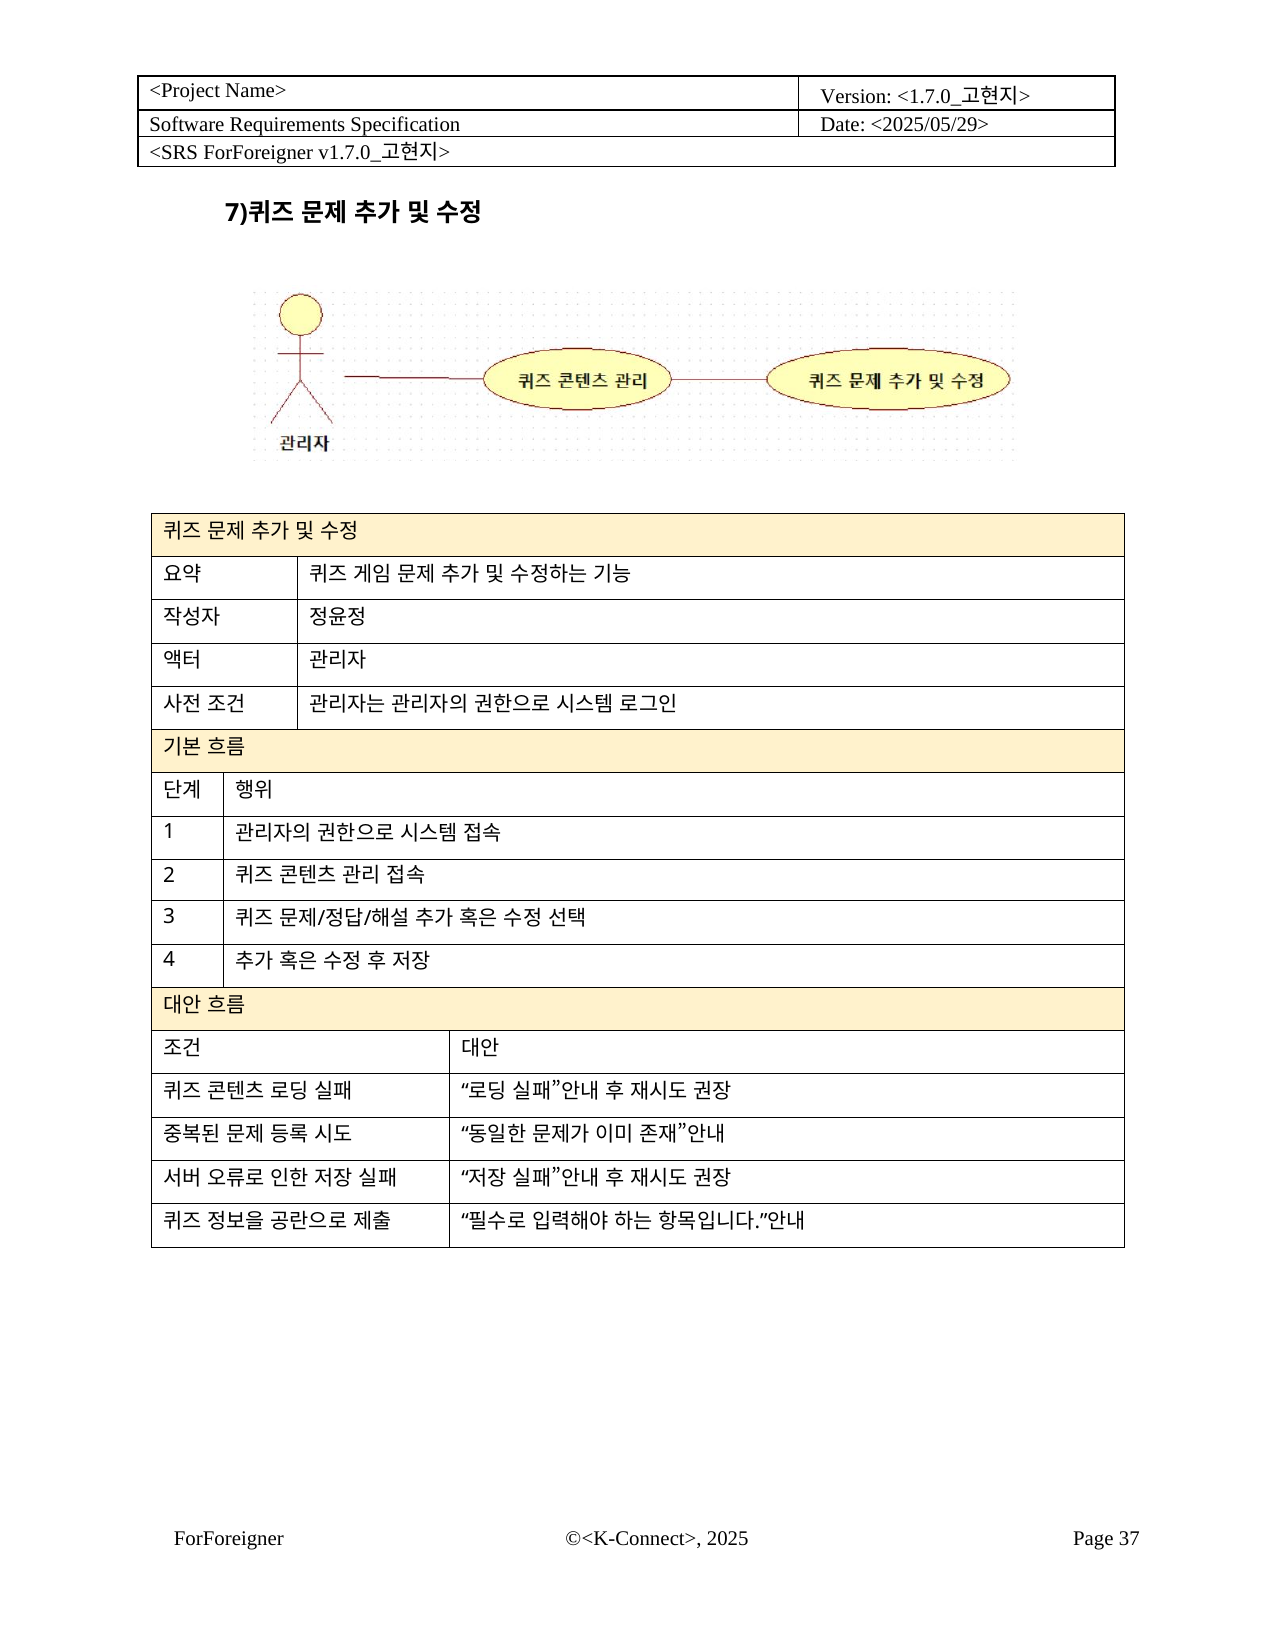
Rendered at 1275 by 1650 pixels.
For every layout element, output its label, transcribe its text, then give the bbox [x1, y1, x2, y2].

table_cell 액터 [152, 644, 297, 686]
table_cell 단계 [152, 773, 223, 816]
table_cell 1 [152, 817, 223, 859]
picture [253, 285, 1022, 461]
table_cell “저장 실패”안내 후 재시도 권장 [450, 1161, 1124, 1203]
table_cell 추가 혹은 수정 후 저장 [224, 945, 1124, 987]
table_cell 퀴즈 정보을 공란으로 제출 [152, 1204, 449, 1247]
table_cell 대안 흐름 [152, 988, 1124, 1030]
table_cell 요약 [152, 557, 297, 599]
table_cell 2 [152, 860, 223, 900]
table_cell 작성자 [152, 600, 297, 643]
table_cell 중복된 문제 등록 시도 [152, 1118, 449, 1160]
table_cell 행위 [224, 773, 1124, 816]
table_cell 사전 조건 [152, 687, 297, 729]
table_cell “필수로 입력해야 하는 항목입니다.”안내 [450, 1204, 1124, 1247]
table_cell 대안 [450, 1031, 1124, 1073]
table_cell “동일한 문제가 이미 존재”안내 [450, 1118, 1124, 1160]
table_cell 조건 [152, 1031, 449, 1073]
table_cell 퀴즈 콘텐츠 관리 접속 [224, 860, 1124, 900]
table_cell 기본 흐름 [152, 730, 1124, 772]
table_cell 관리자는 관리자의 권한으로 시스템 로그인 [298, 687, 1124, 729]
table_cell 관리자 [298, 644, 1124, 686]
table_cell “로딩 실패”안내 후 재시도 권장 [450, 1074, 1124, 1117]
table_cell 3 [152, 901, 223, 943]
table_cell 관리자의 권한으로 시스템 접속 [224, 817, 1124, 859]
table_cell 퀴즈 콘텐츠 로딩 실패 [152, 1074, 449, 1117]
table_header 퀴즈 문제 추가 및 수정 [152, 514, 1124, 556]
table_cell 4 [152, 945, 223, 987]
table_cell 서버 오류로 인한 저장 실패 [152, 1161, 449, 1203]
table_cell 정윤정 [298, 600, 1124, 643]
table_cell 퀴즈 게임 문제 추가 및 수정하는 기능 [298, 557, 1124, 599]
text 7)퀴즈 문제 추가 및 수정 [150, 192, 1125, 228]
table_cell 퀴즈 문제/정답/해설 추가 혹은 수정 선택 [224, 901, 1124, 943]
